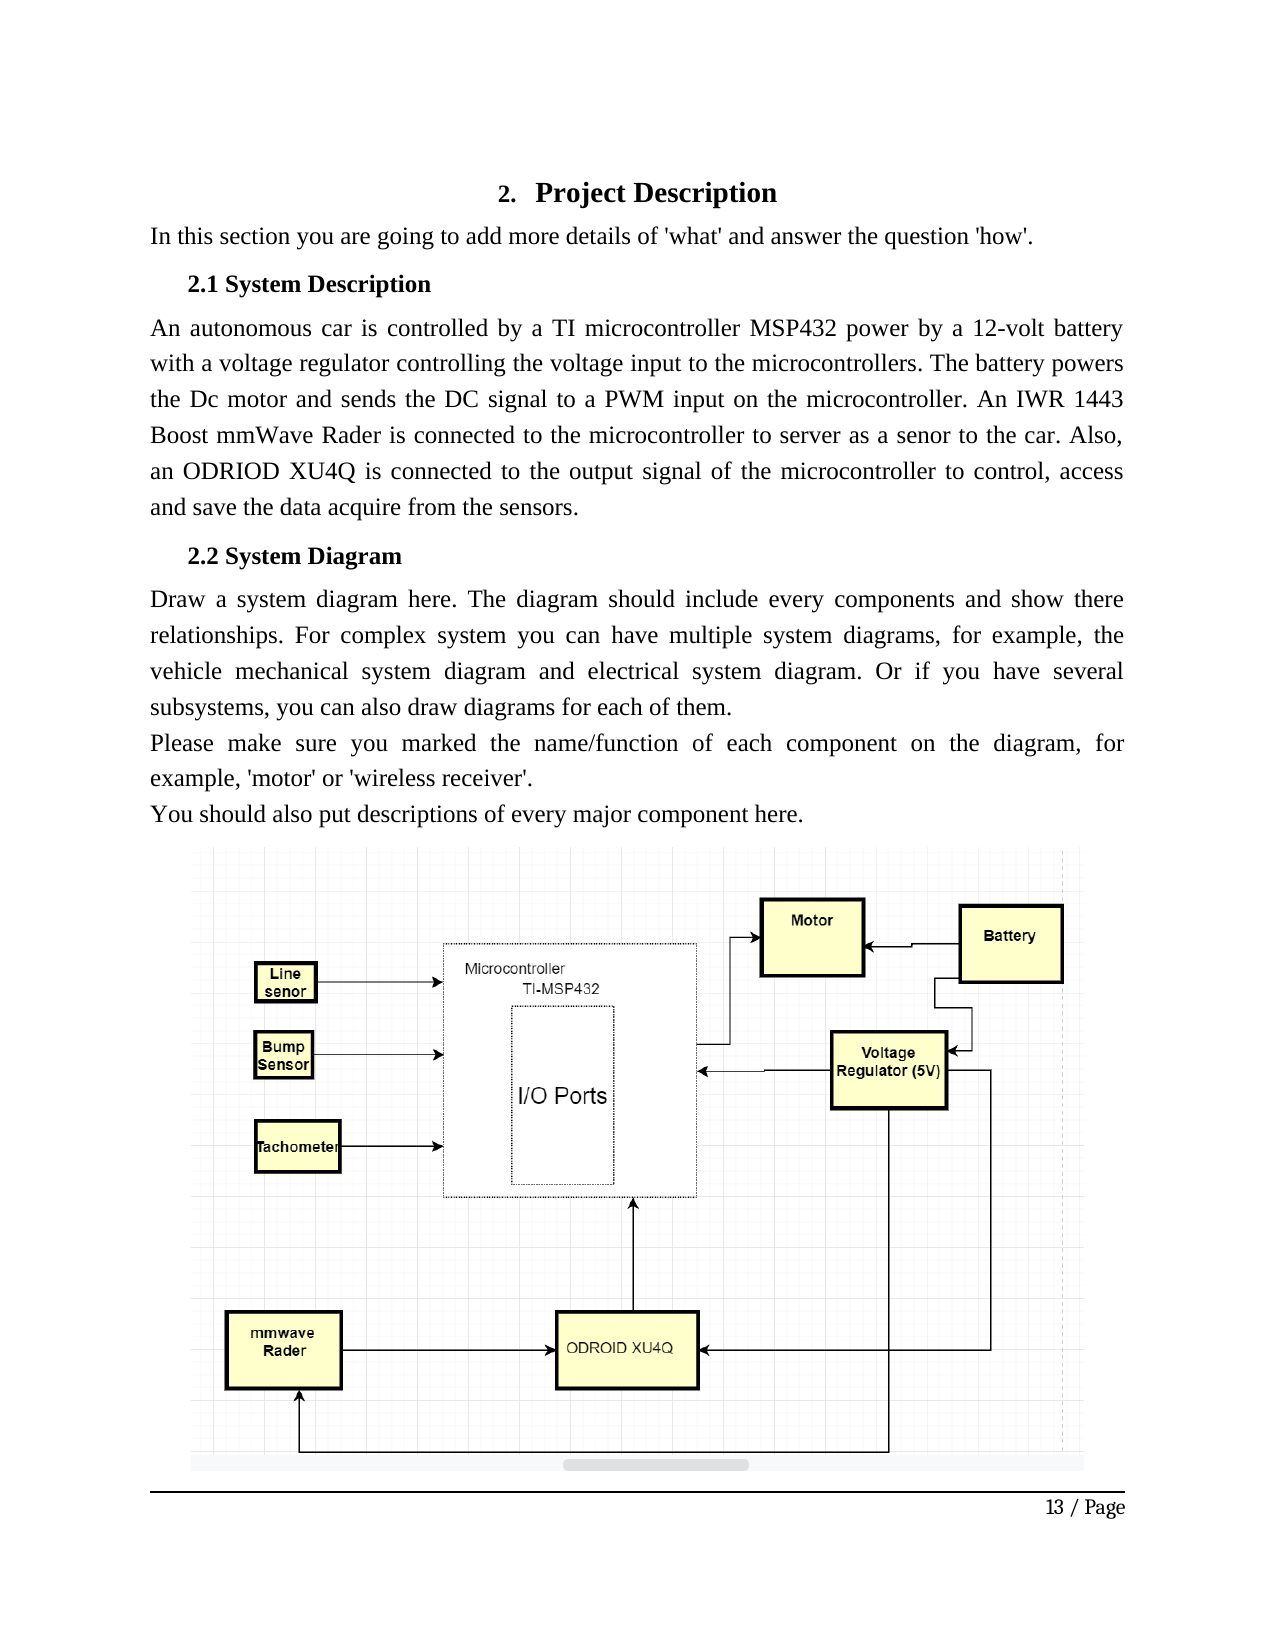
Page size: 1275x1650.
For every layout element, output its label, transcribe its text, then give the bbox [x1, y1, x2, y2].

text Project Description [150, 175, 1125, 208]
text An autonomous car is controlled by a TI microcontroller MSP432 power by a 12-volt battery with a voltage regulator controlling the voltage input to the microcontrollers. The battery powers the Dc motor and sends the DC signal to a PWM input on the microcontroller. An IWR 1443 Boost mmWave Rader is connected to the microcontroller to server as a senor to the car. Also, an ODRIOD XU4Q is connected to the output signal of the microcontroller to control, access and save the data acquire from the sensors. [150, 313, 1125, 521]
text In this section you are going to add more details of 'what' and answer the question 'how'. [150, 221, 1125, 250]
text Draw a system diagram here. The diagram should include every components and show there relationships. For complex system you can have multiple system diagrams, for example, the vehicle mechanical system diagram and electrical system diagram. Or if you have several subsystems, you can also draw diagrams for each of them. [150, 584, 1125, 720]
text Please make sure you marked the name/function of each component on the diagram, for example, 'motor' or 'wireless receiver'. [150, 728, 1125, 792]
subtitle System Description [187, 269, 1125, 298]
picture [190, 847, 1085, 1471]
text You should also put descriptions of every major component here. [150, 799, 1125, 828]
subtitle System Diagram [187, 541, 1125, 569]
